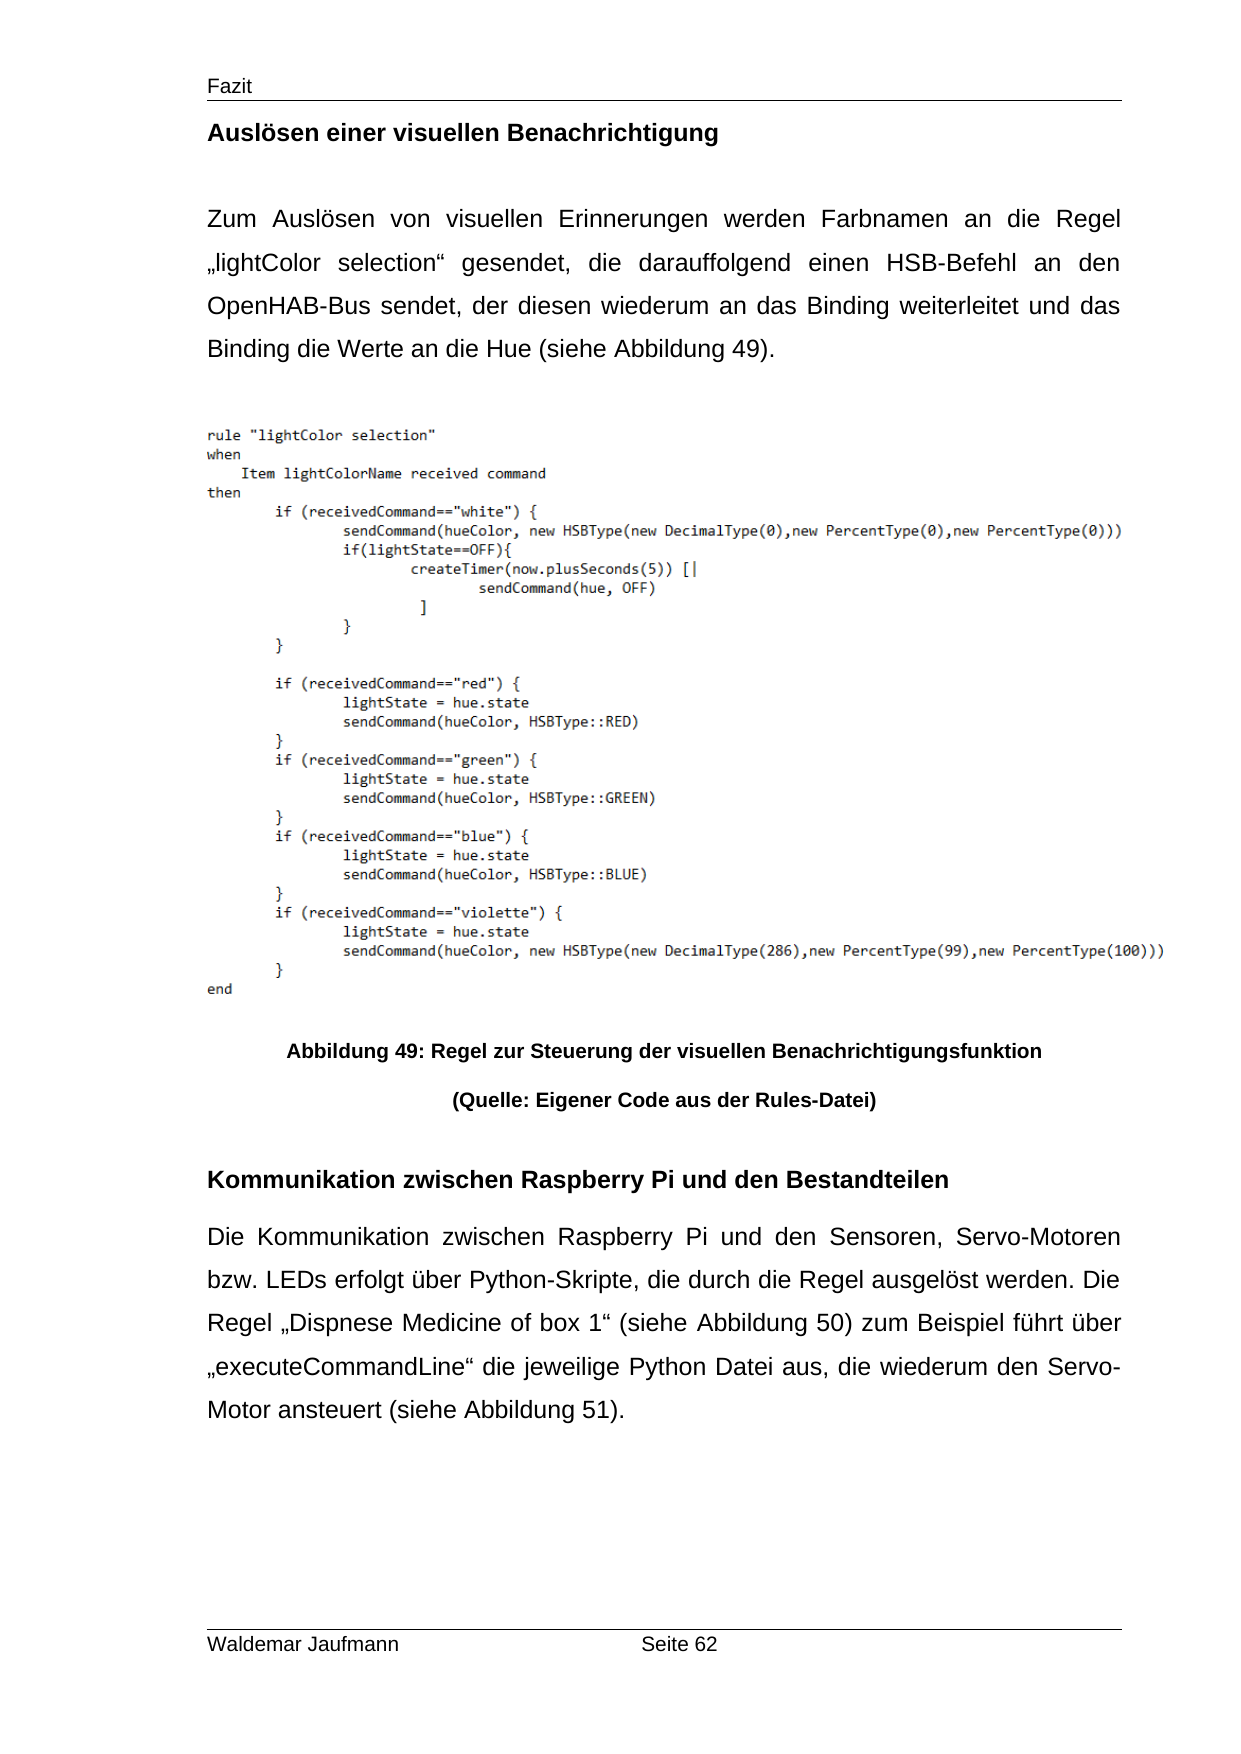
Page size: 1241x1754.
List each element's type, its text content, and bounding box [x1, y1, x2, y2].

text Zum Auslösen von visuellen Erinnerungen werden Farbnamen an die Regel „lightColor selection“ gesendet, die darauffolgend einen HSB-Befehl an den OpenHAB-Bus sendet, der diesen wiederum an das Binding weiterleitet und das Binding die Werte an die Hue (siehe Abbildung 49). [207, 204, 1122, 362]
text (Quelle: Eigener Code aus der Rules-Datei) [207, 1087, 1122, 1111]
text Auslösen einer visuellen Benachrichtigung [207, 118, 1122, 147]
text Die Kommunikation zwischen Raspberry Pi und den Sensoren, Servo-Motoren bzw. LEDs erfolgt über Python-Skripte, die durch die Regel ausgelöst werden. Die Regel „Dispnese Medicine of box 1“ (siehe Abbildung 50) zum Beispiel führt über „executeCommandLine“ die jeweilige Python Datei aus, die wiederum den Servo-Motor ansteuert (siehe Abbildung 51). [207, 1222, 1122, 1423]
picture [206, 420, 1181, 1013]
text Kommunikation zwischen Raspberry Pi und den Bestandteilen [207, 1165, 1122, 1193]
text Abbildung 49: Regel zur Steuerung der visuellen Benachrichtigungsfunktion [207, 1039, 1122, 1063]
